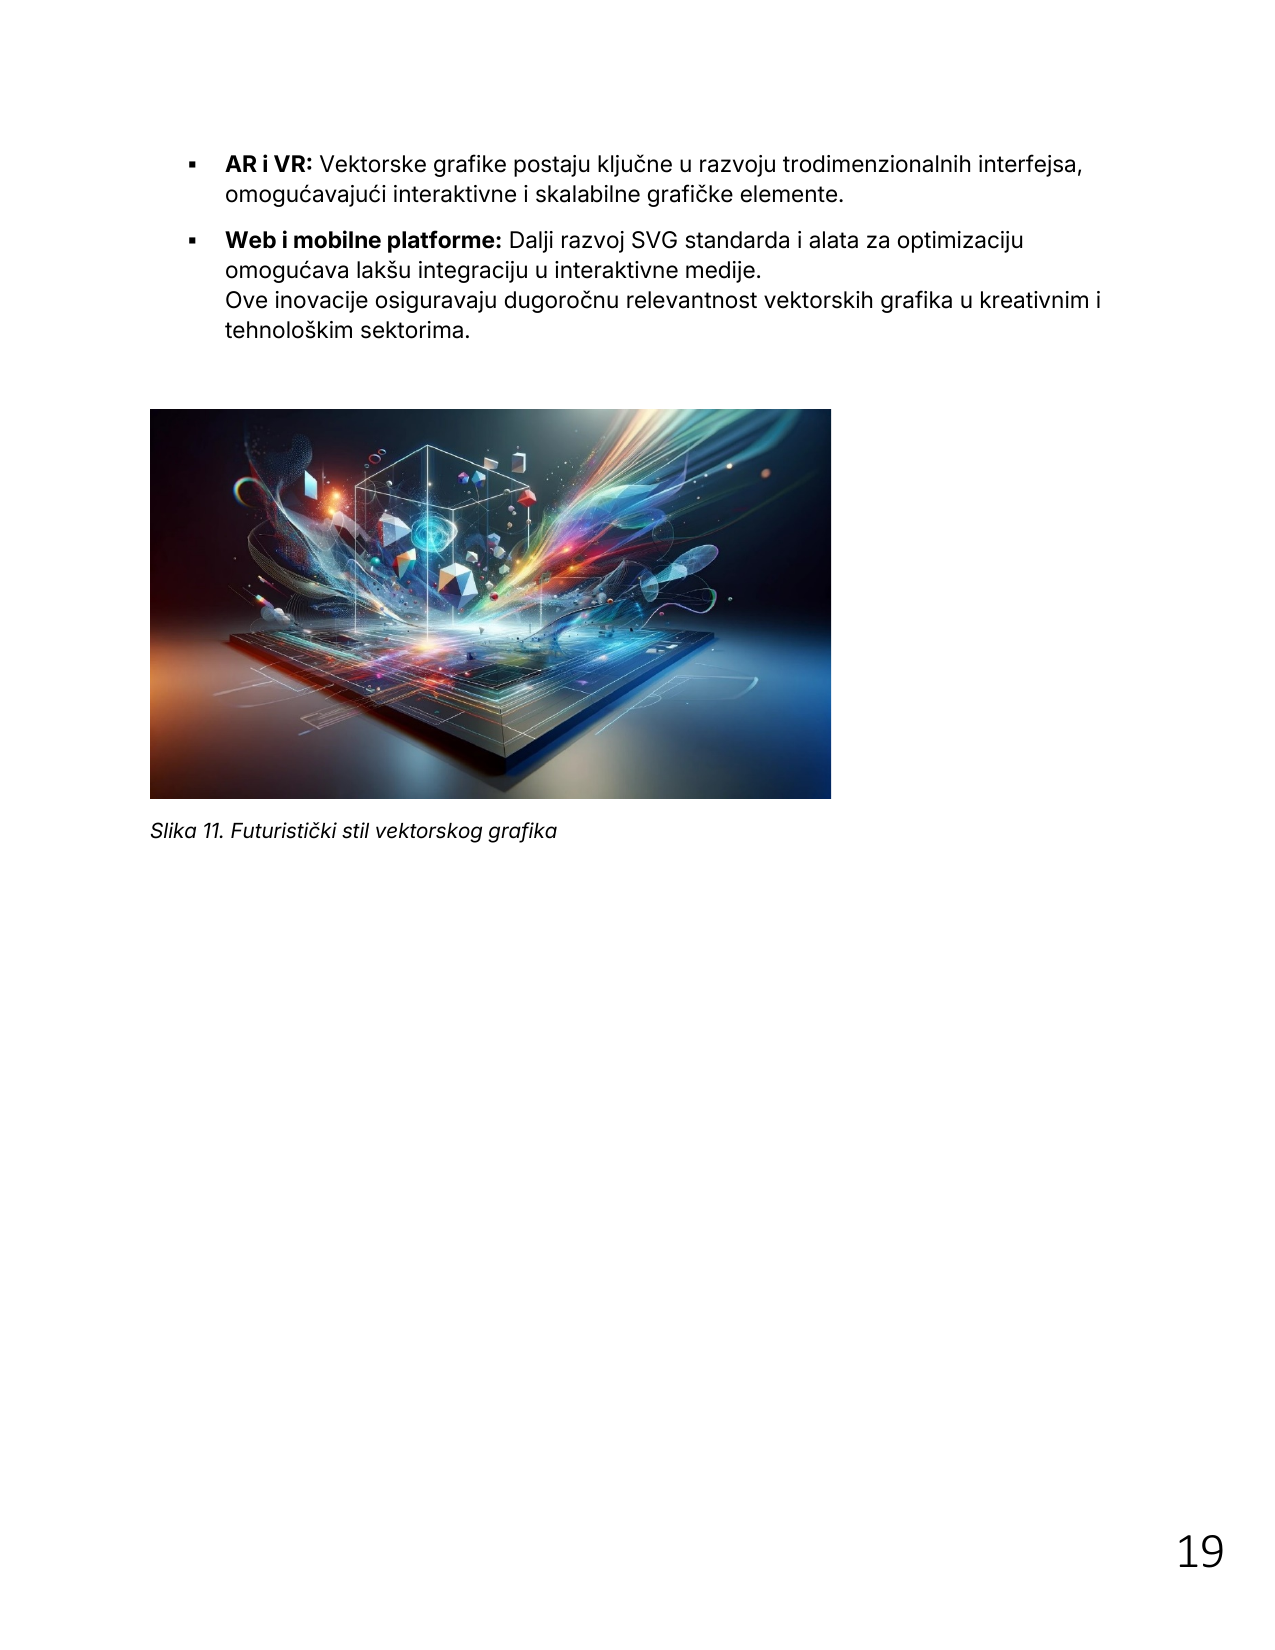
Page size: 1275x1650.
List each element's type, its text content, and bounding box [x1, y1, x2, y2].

list Web i mobilne platforme: Dalji razvoj SVG standarda i alata za optimizaciju omogućava lakšu integraciju u interaktivne medije. Ove inovacije osiguravaju dugoročnu relevantnost vektorskih grafika u kreativnim i tehnološkim sektorima. [187, 226, 1125, 344]
text Slika 11. Futuristički stil vektorskog grafika [150, 818, 1125, 843]
list AR i VR: Vektorske grafike postaju ključne u razvoju trodimenzionalnih interfejsa, omogućavajući interaktivne i skalabilne grafičke elemente. [187, 150, 1125, 208]
picture [150, 409, 832, 799]
